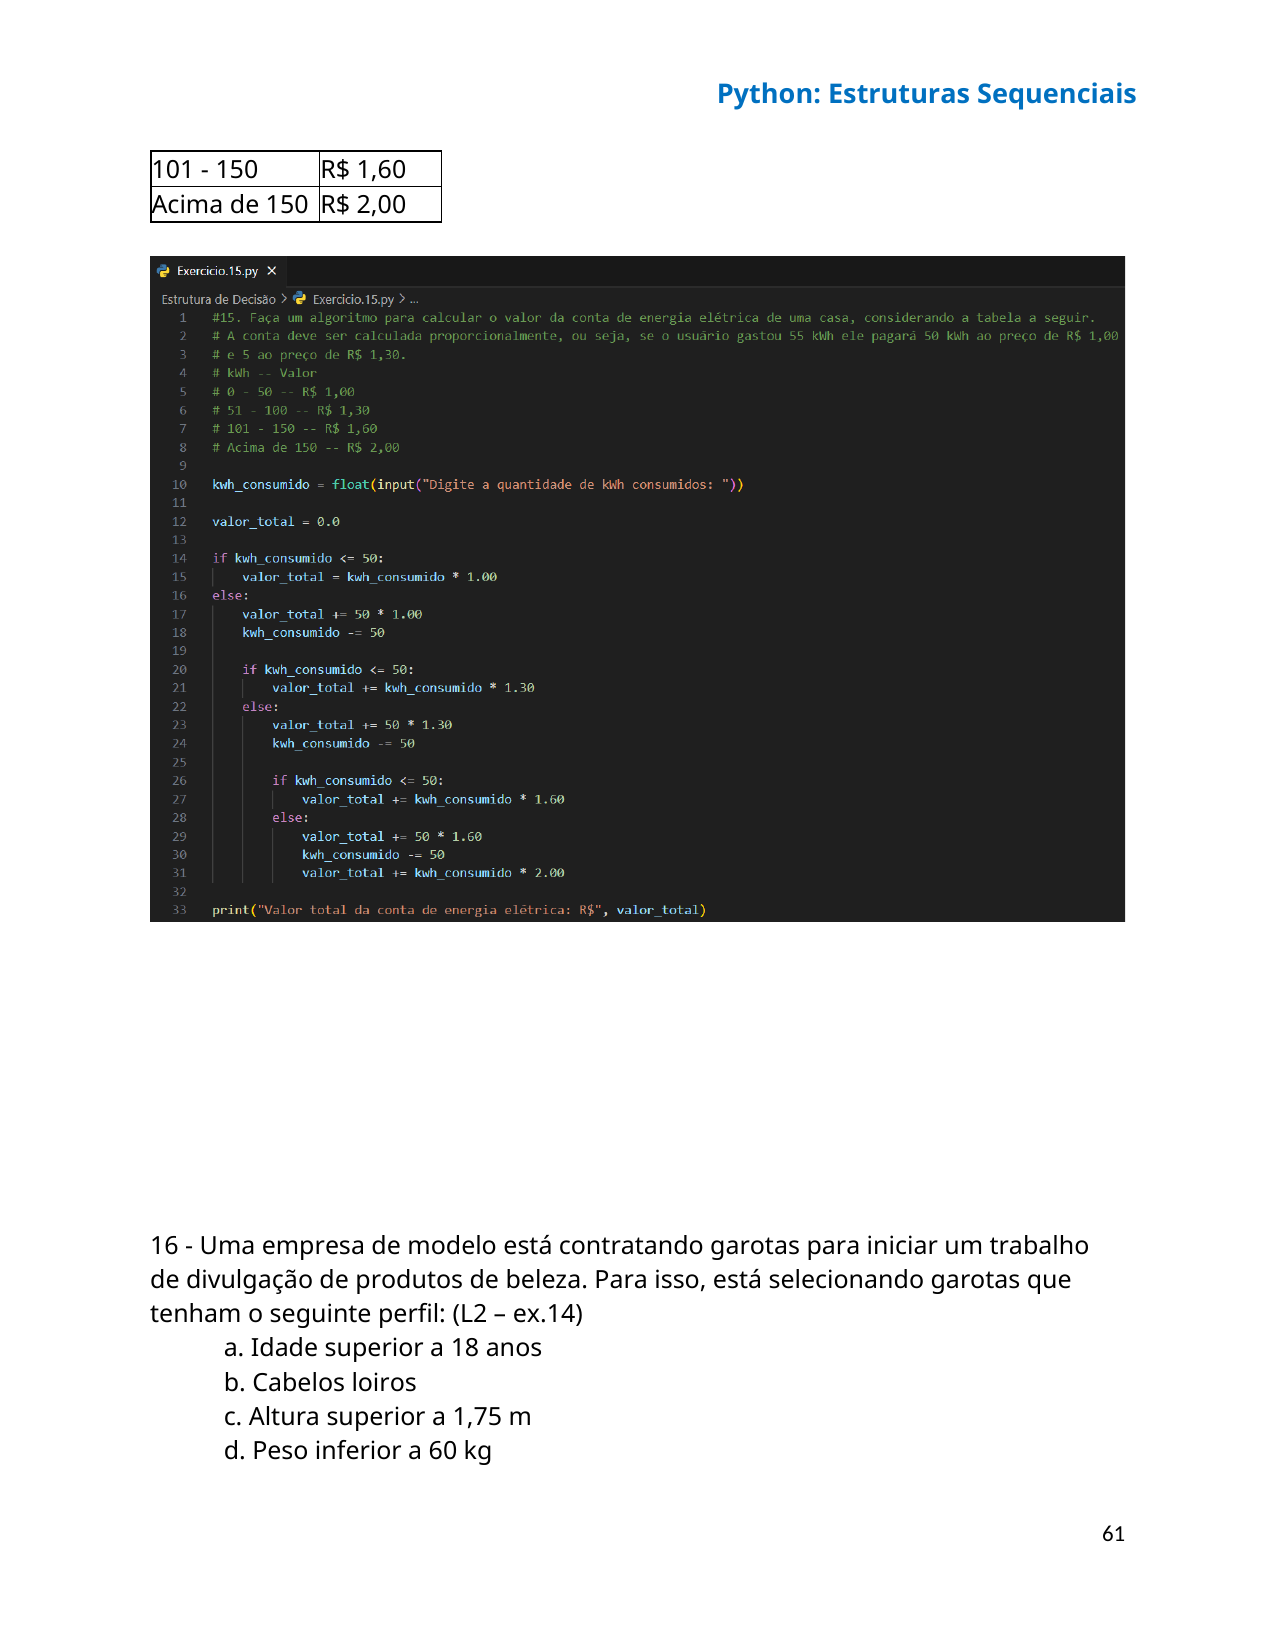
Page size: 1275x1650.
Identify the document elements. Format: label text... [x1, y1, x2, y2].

text b. Cabelos loiros [150, 1364, 1125, 1398]
text d. Peso inferior a 60 kg [150, 1432, 1125, 1466]
text c. Altura superior a 1,75 m [150, 1398, 1125, 1432]
text 16 - Uma empresa de modelo está contratando garotas para iniciar um trabalho de divulgação de produtos de beleza. Para isso, está selecionando garotas que tenham o seguinte perfil: (L2 – ex.14) [150, 1228, 1125, 1330]
text a. Idade superior a 18 anos [150, 1330, 1125, 1364]
table_cell Acima de 150 [152, 187, 319, 221]
table_cell R$ 2,00 [320, 187, 441, 221]
table_cell 101 - 150 [152, 152, 319, 186]
picture [150, 256, 1125, 922]
table_cell R$ 1,60 [320, 152, 441, 186]
